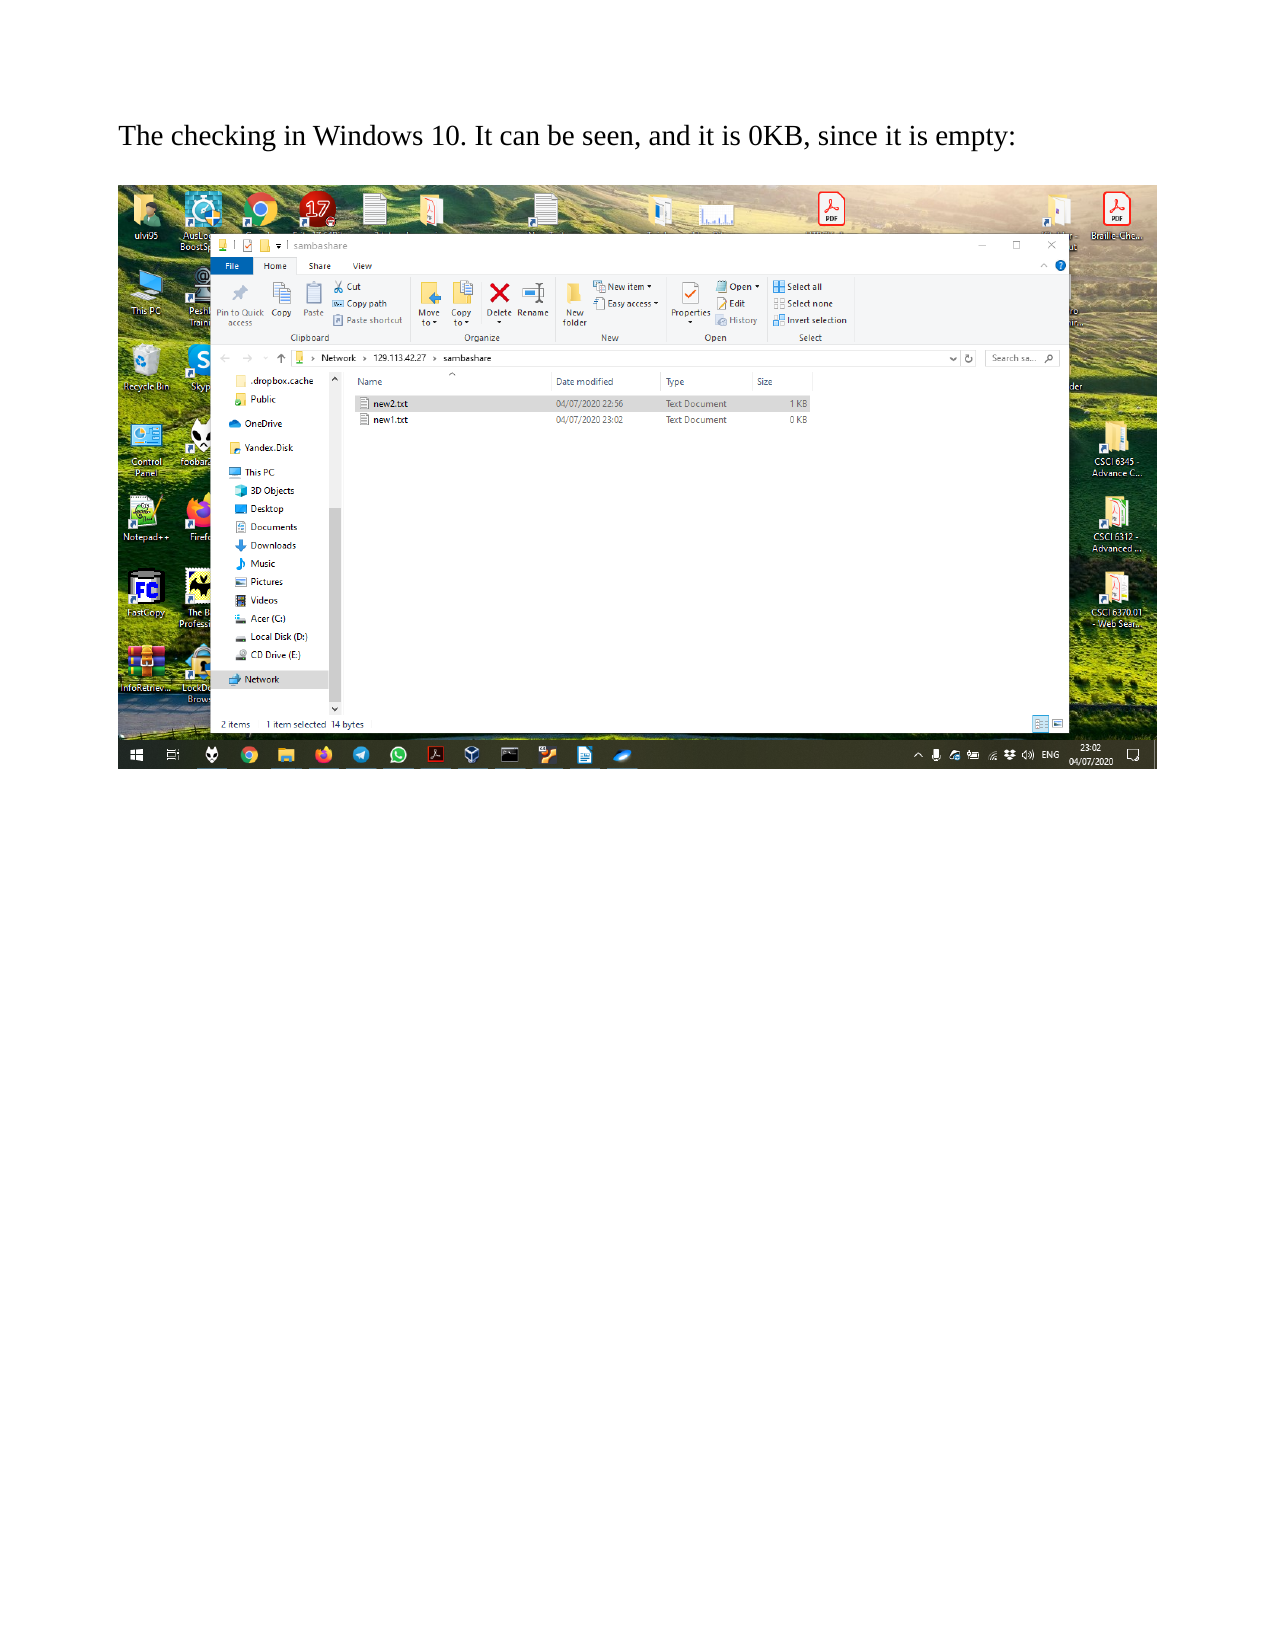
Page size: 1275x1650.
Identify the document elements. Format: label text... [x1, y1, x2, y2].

picture [118, 185, 1157, 769]
text The checking in Windows 10. It can be seen, and it is 0KB, since it is empty: [118, 118, 1157, 152]
